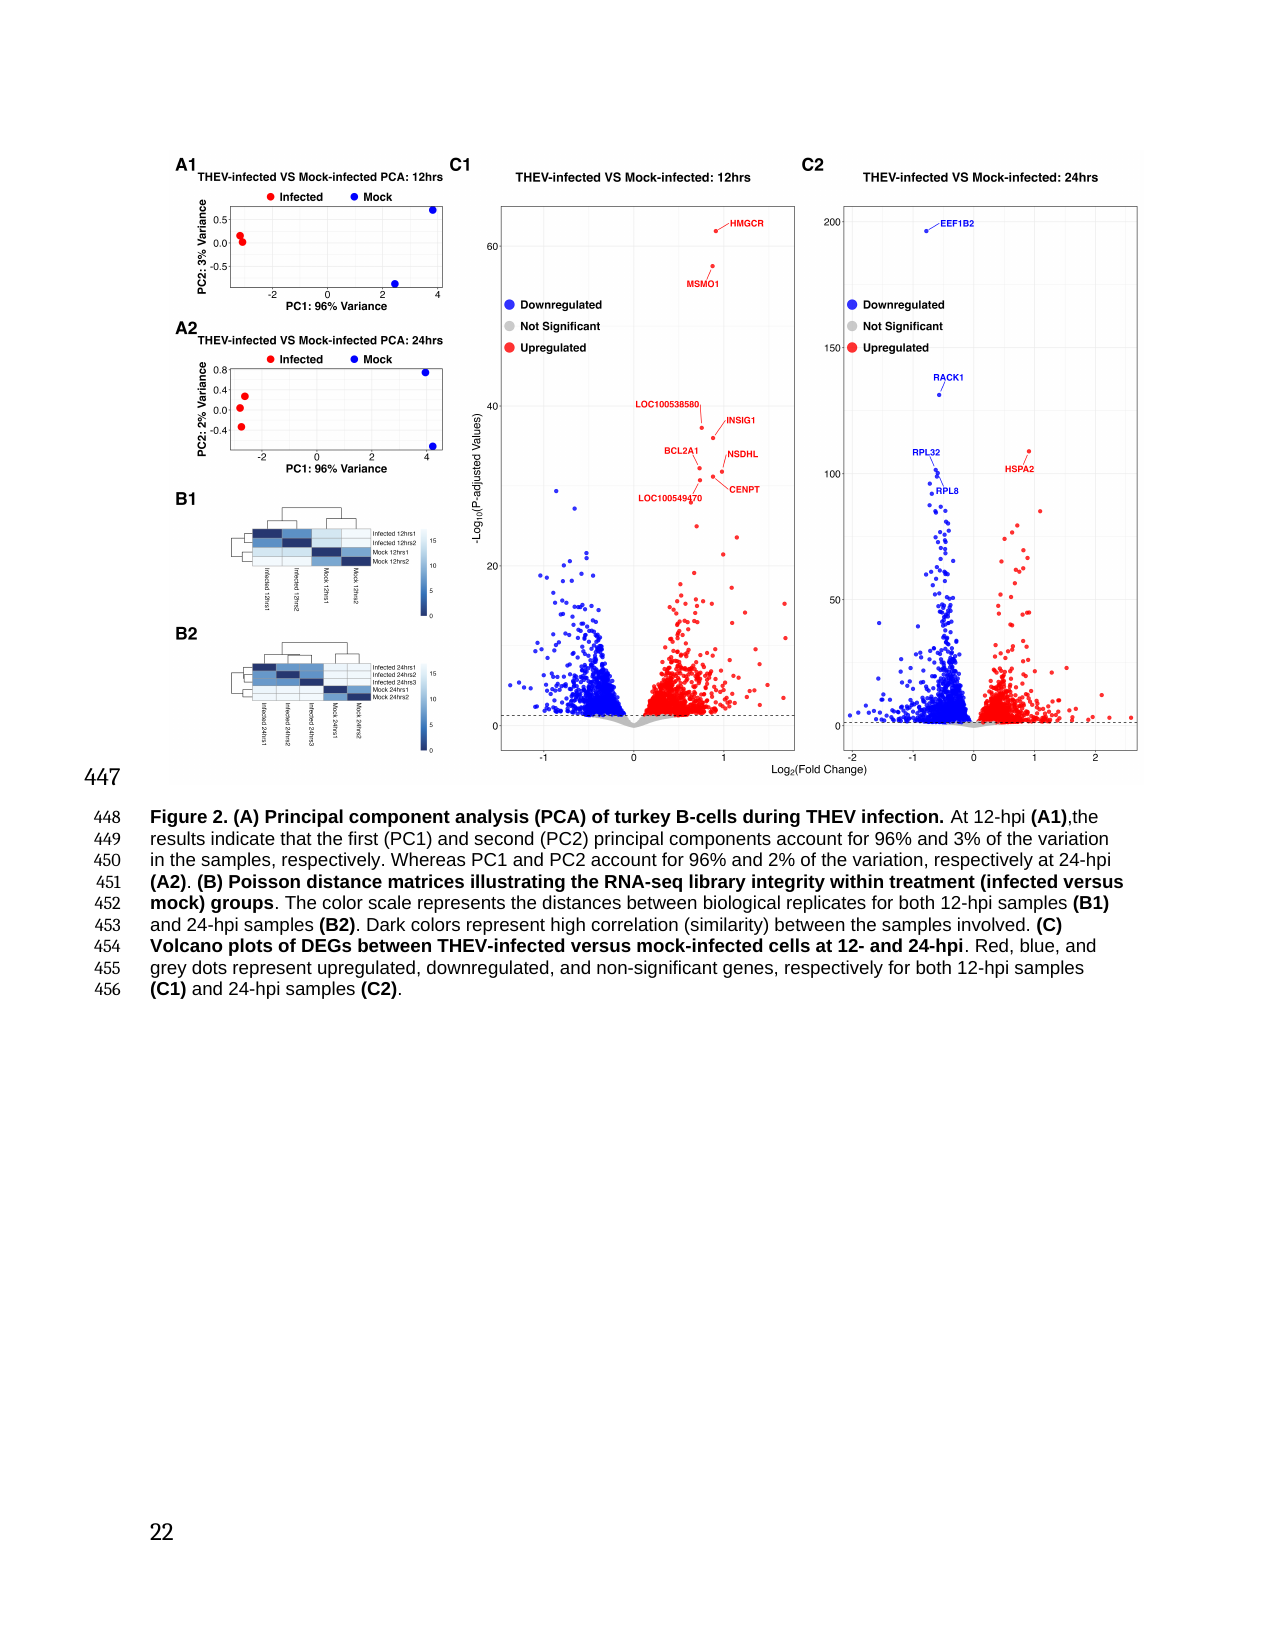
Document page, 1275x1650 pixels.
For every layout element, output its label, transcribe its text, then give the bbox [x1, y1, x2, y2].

picture [168, 150, 1144, 785]
text Figure 2. (A) Principal component analysis (PCA) of turkey B-cells during THEV infection. At 12-hpi (A1),the results indicate that the first (PC1) and second (PC2) principal components account for 96% and 3% of the variation in the samples, respectively. Whereas PC1 and PC2 account for 96% and 2% of the variation, respectively at 24-hpi (A2). (B) Poisson distance matrices illustrating the RNA-seq library integrity within treatment (infected versus mock) groups. The color scale represents the distances between biological replicates for both 12-hpi samples (B1) and 24-hpi samples (B2). Dark colors represent high correlation (similarity) between the samples involved. (C) Volcano plots of DEGs between THEV-infected versus mock-infected cells at 12- and 24-hpi. Red, blue, and grey dots represent upregulated, downregulated, and non-significant genes, respectively for both 12-hpi samples (C1) and 24-hpi samples (C2). [150, 806, 1125, 1000]
